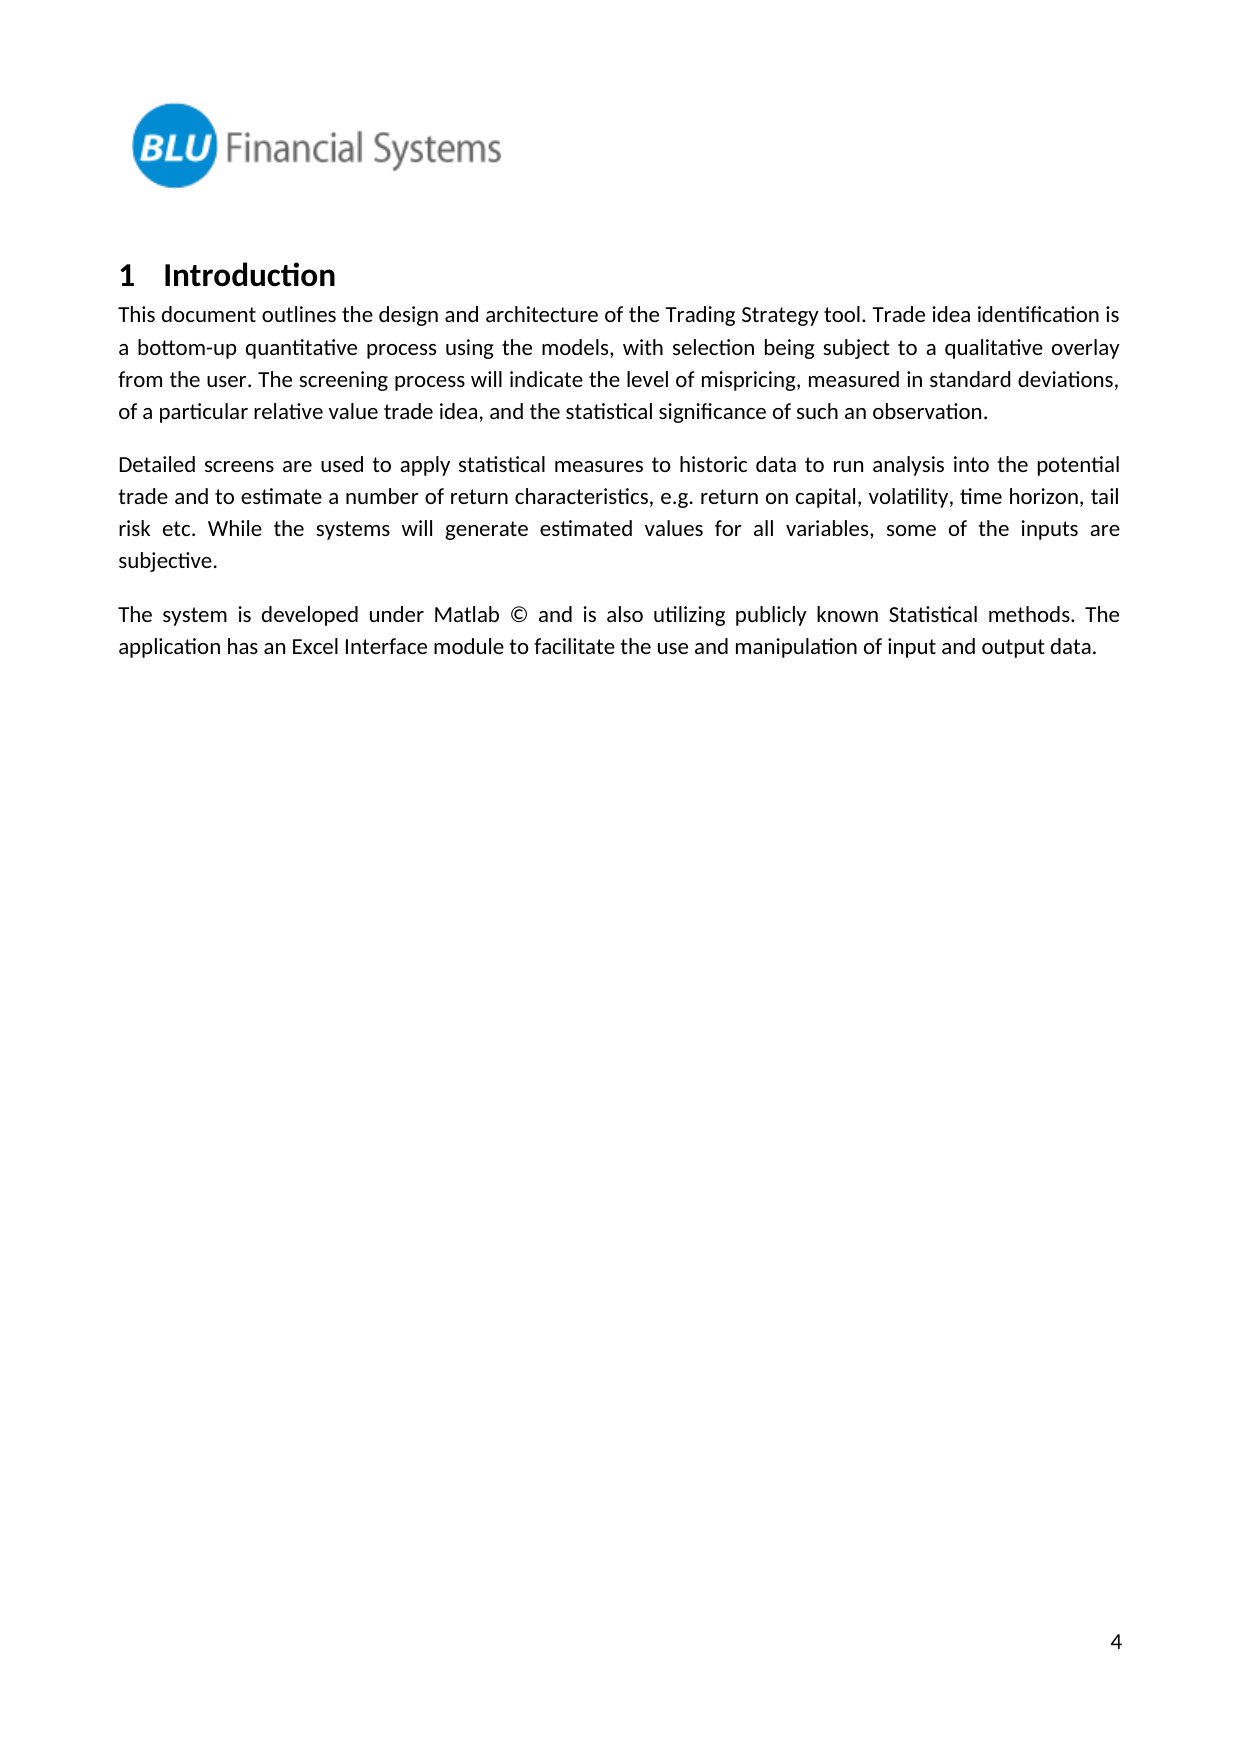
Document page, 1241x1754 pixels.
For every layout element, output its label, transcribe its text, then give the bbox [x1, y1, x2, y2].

text Detailed screens are used to apply statistical measures to historic data to run analysis into the potential trade and to estimate a number of return characteristics, e.g. return on capital, volatility, time horizon, tail risk etc. While the systems will generate estimated values for all variables, some of the inputs are subjective. [118, 450, 1122, 575]
subtitle Introduction [118, 254, 1122, 294]
picture [118, 98, 525, 194]
text This document outlines the design and architecture of the Trading Strategy tool. Trade idea identification is a bottom-up quantitative process using the models, with selection being subject to a qualitative overlay from the user. The screening process will indicate the level of mispricing, measured in standard deviations, of a particular relative value trade idea, and the statistical significance of such an observation. [118, 301, 1122, 425]
text The system is developed under Matlab © and is also utilizing publicly known Statistical methods. The application has an Excel Interface module to facilitate the use and manipulation of input and output data. [118, 600, 1122, 660]
